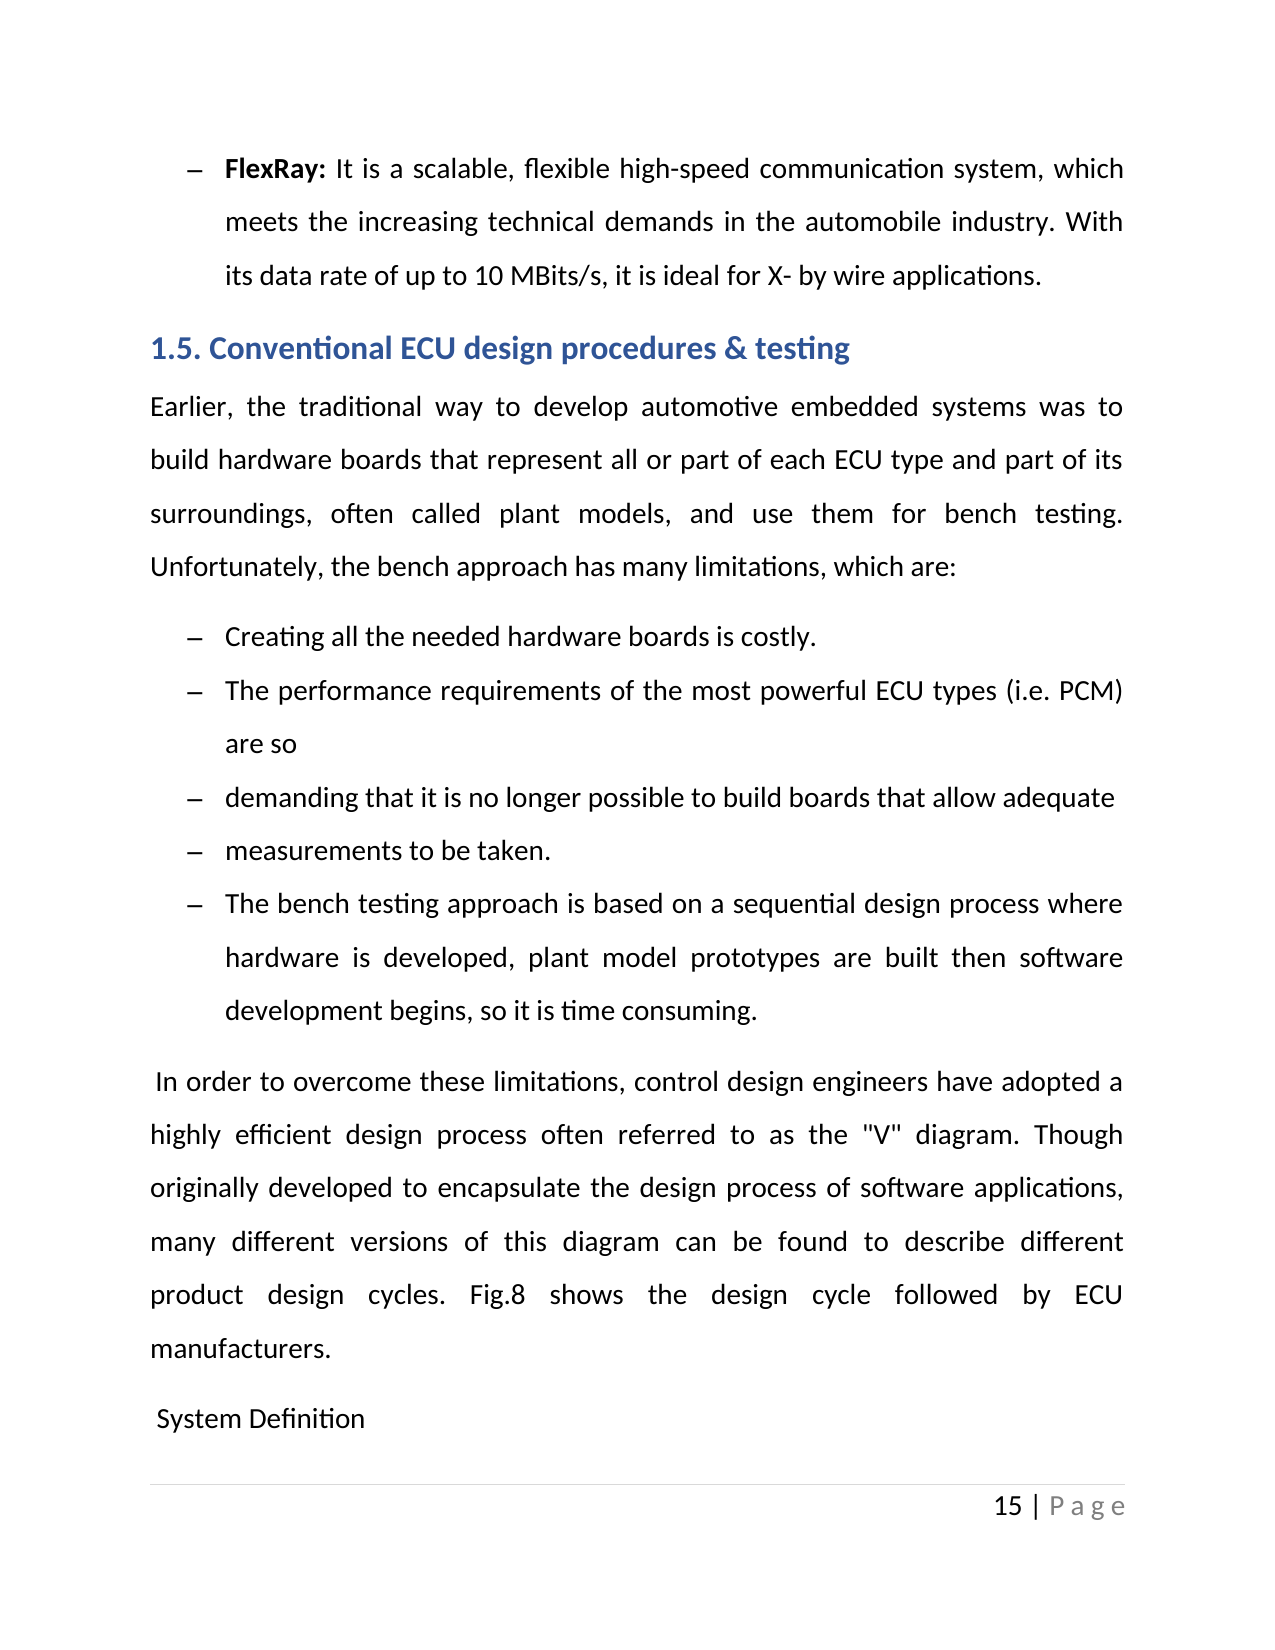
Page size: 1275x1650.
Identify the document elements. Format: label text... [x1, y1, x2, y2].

list The performance requirements of the most powerful ECU types (i.e. PCM) are so [187, 672, 1125, 761]
text System Definition [150, 1400, 1125, 1436]
list FlexRay: It is a scalable, flexible high-speed communication system, which meets the increasing technical demands in the automobile industry. With its data rate of up to 10 MBits/s, it is ideal for X- by wire applications. [187, 150, 1125, 292]
list The bench testing approach is based on a sequential design process where hardware is developed, plant model prototypes are built then software development begins, so it is time consuming. [187, 886, 1125, 1028]
list Creating all the needed hardware boards is costly. [187, 618, 1125, 654]
list measurements to be taken. [187, 832, 1125, 868]
subtitle 1.5. Conventional ECU design procedures & testing [150, 327, 1125, 368]
list demanding that it is no longer possible to build boards that allow adequate [187, 779, 1125, 814]
text Earlier, the traditional way to develop automotive embedded systems was to build hardware boards that represent all or part of each ECU type and part of its surroundings, often called plant models, and use them for bench testing. Unfortunately, the bench approach has many limitations, which are: [150, 388, 1125, 584]
text In order to overcome these limitations, control design engineers have adopted a highly efficient design process often referred to as the "V" diagram. Though originally developed to encapsulate the design process of software applications, many different versions of this diagram can be found to describe different product design cycles. Fig.8 shows the design cycle followed by ECU manufacturers. [150, 1063, 1125, 1365]
